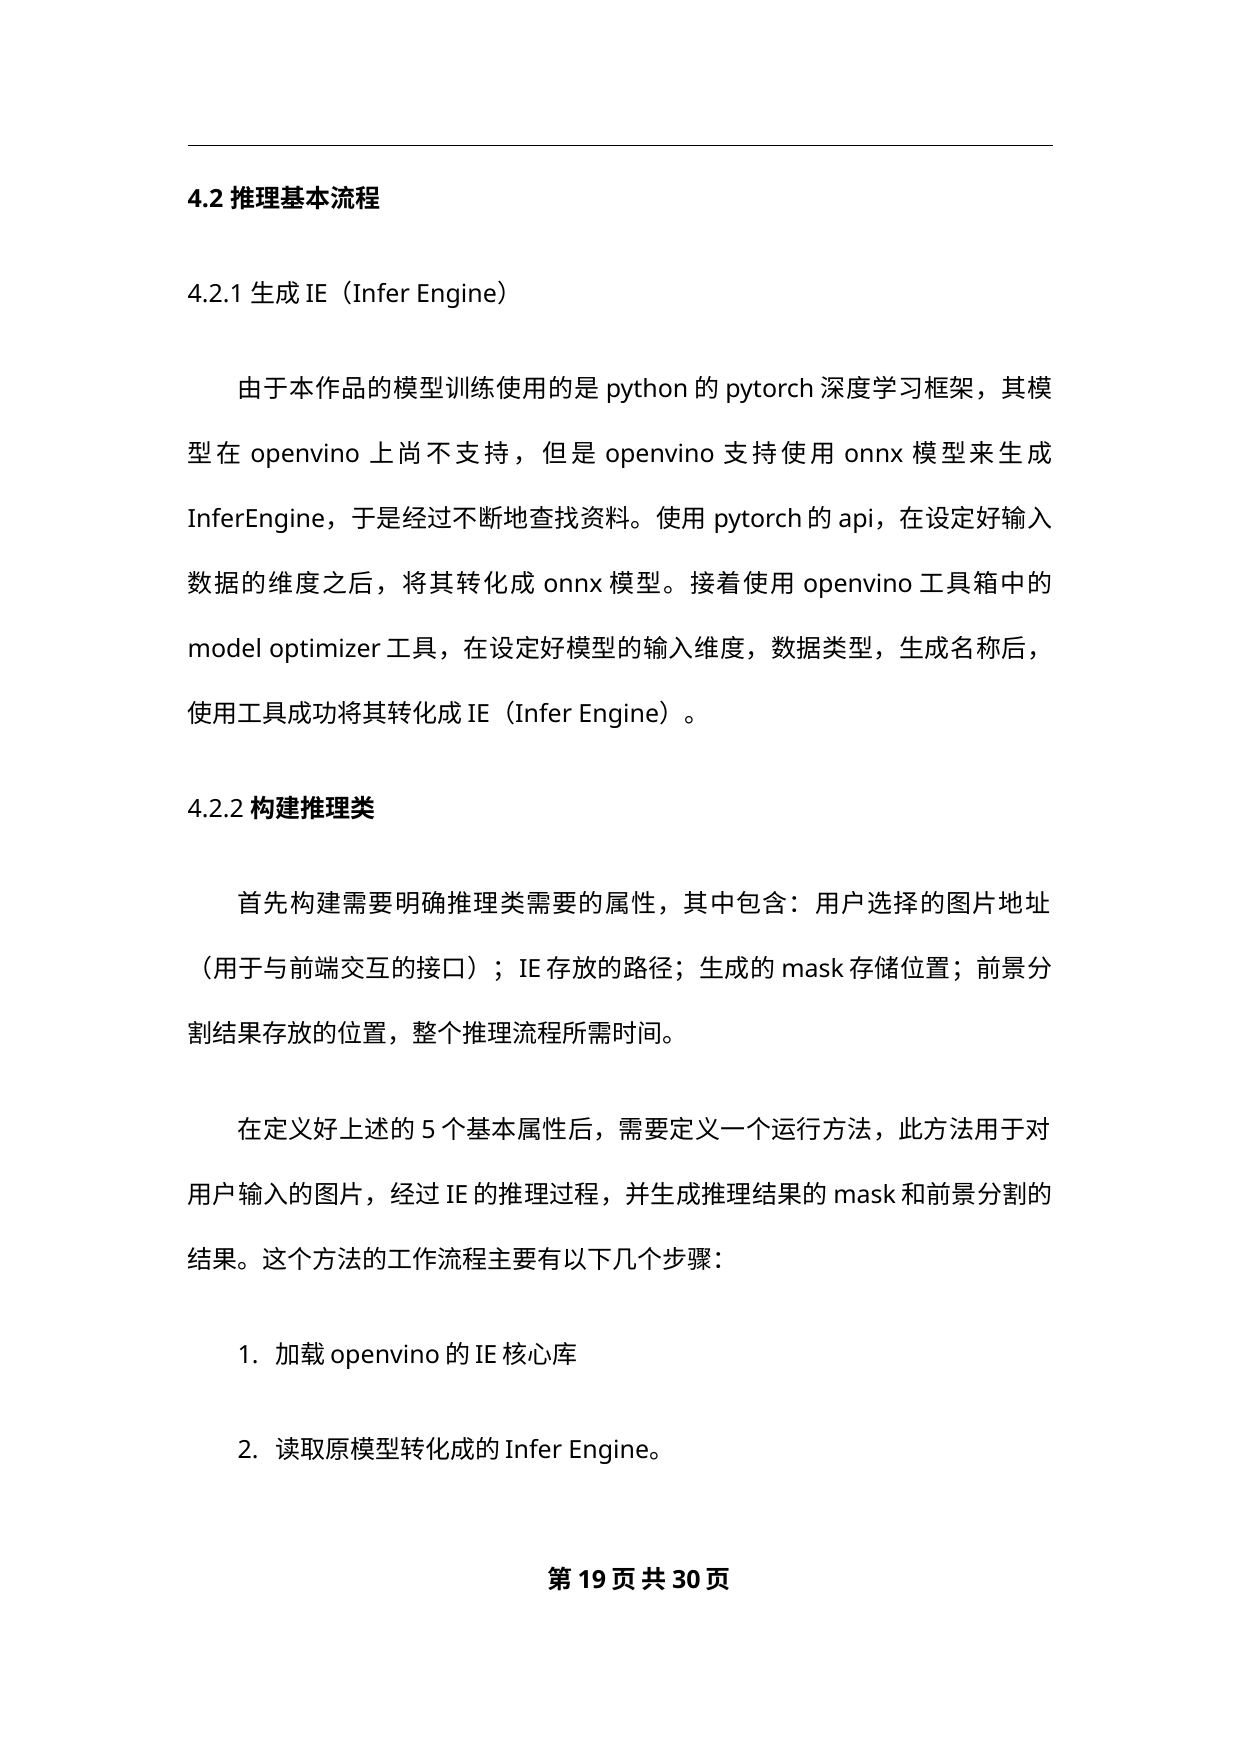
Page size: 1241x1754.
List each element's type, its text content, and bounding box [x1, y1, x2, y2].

list 加载openvino的IE核心库 [237, 1320, 1053, 1385]
subtitle 4.2.2 构建推理类 [187, 774, 1053, 839]
subtitle 4.2 推理基本流程 [187, 164, 1053, 229]
text 首先构建需要明确推理类需要的属性，其中包含：用户选择的图片地址（用于与前端交互的接口）；IE存放的路径；生成的mask存储位置；前景分割结果存放的位置，整个推理流程所需时间。 [187, 869, 1053, 1064]
text 由于本作品的模型训练使用的是python的pytorch深度学习框架，其模型在openvino上尚不支持，但是openvino支持使用onnx模型来生成InferEngine，于是经过不断地查找资料。使用pytorch的api，在设定好输入数据的维度之后，将其转化成onnx模型。接着使用openvino工具箱中的model optimizer工具，在设定好模型的输入维度，数据类型，生成名称后，使用工具成功将其转化成IE（Infer Engine）。 [187, 354, 1053, 744]
text 在定义好上述的5个基本属性后，需要定义一个运行方法，此方法用于对用户输入的图片，经过IE的推理过程，并生成推理结果的mask和前景分割的结果。这个方法的工作流程主要有以下几个步骤： [187, 1095, 1053, 1290]
subtitle 4.2.1 生成IE（Infer Engine） [187, 259, 1053, 324]
list 读取原模型转化成的Infer Engine。 [237, 1415, 1053, 1480]
